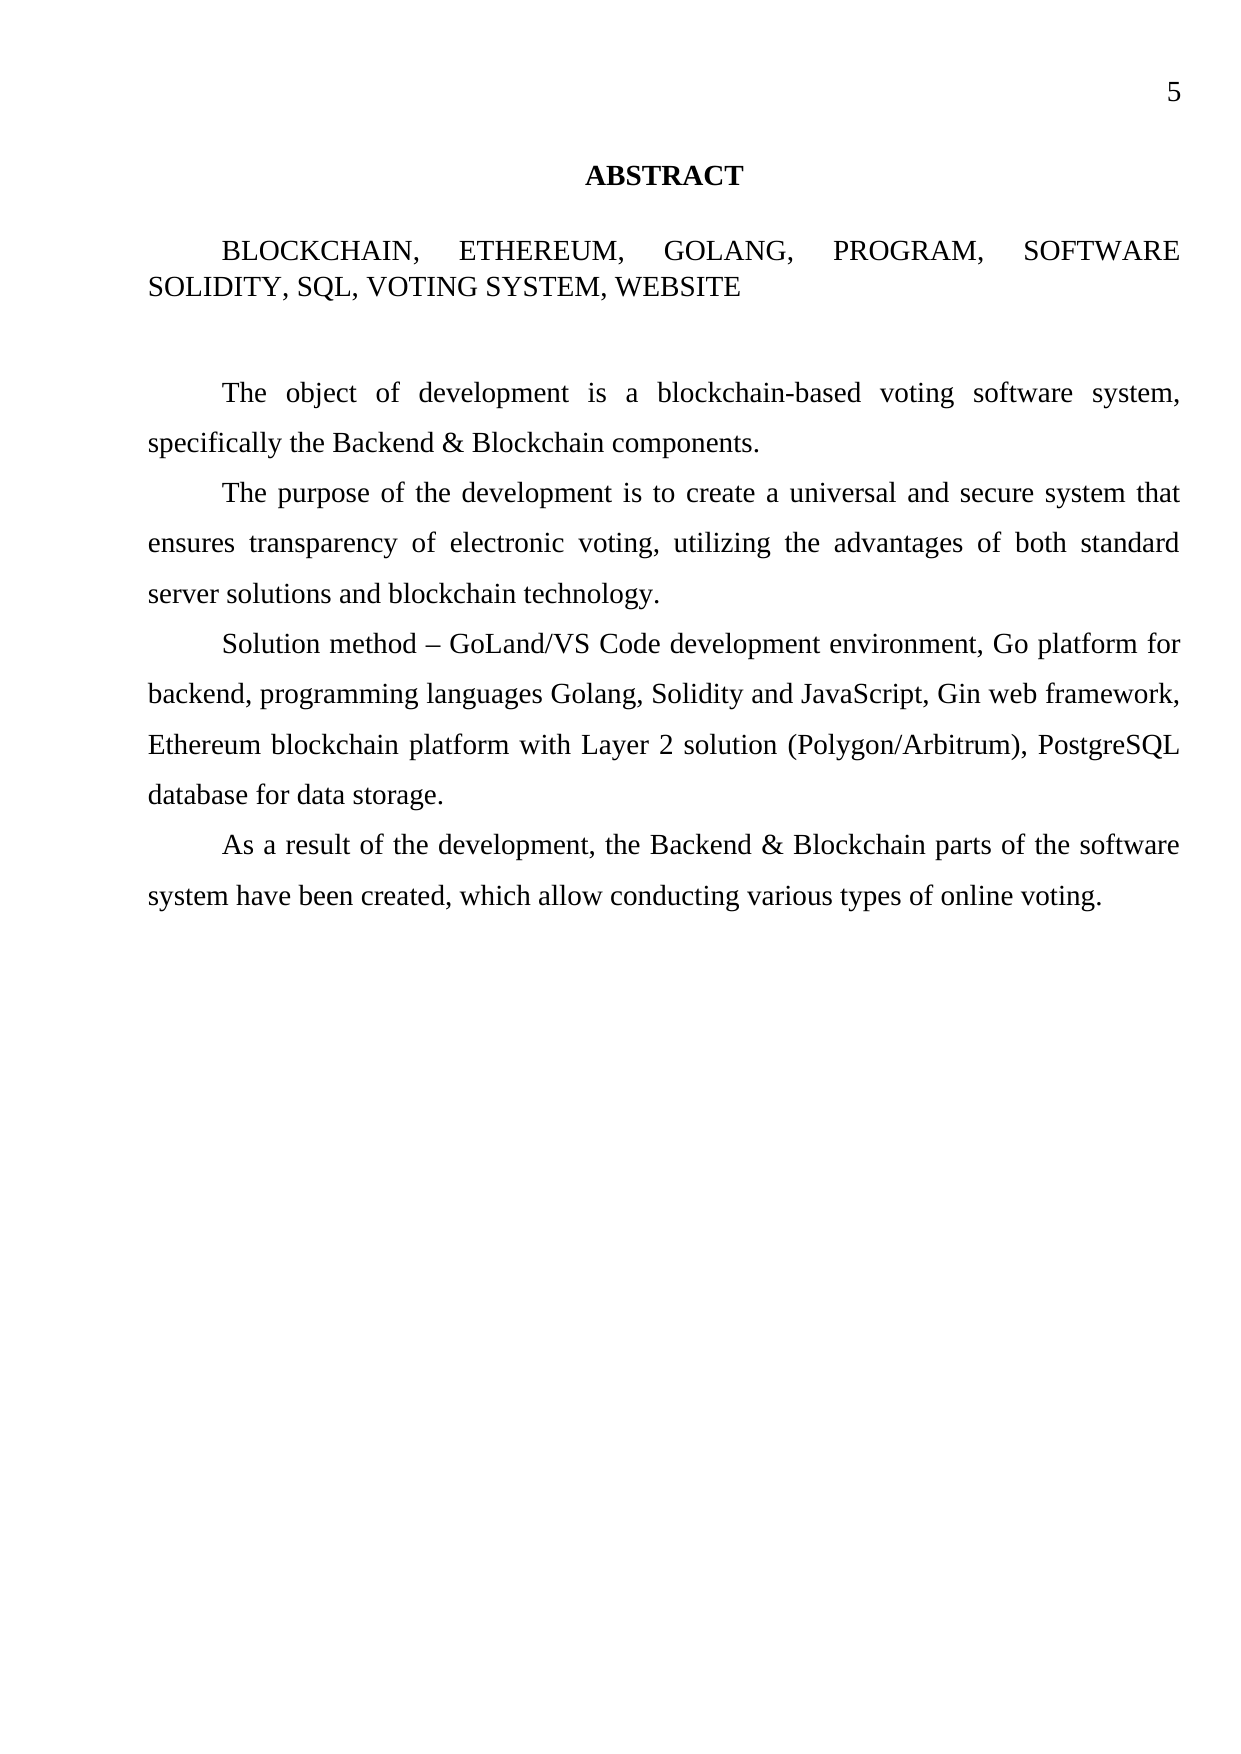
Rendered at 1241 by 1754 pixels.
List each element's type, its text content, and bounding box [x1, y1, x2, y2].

text As a result of the development, the Backend & Blockchain parts of the software system have been created, which allow conducting various types of online voting. [148, 827, 1181, 911]
text The object of development is a blockchain-based voting software system, specifically the Backend & Blockchain components. [148, 375, 1181, 458]
text Solution method – GoLand/VS Code development environment, Go platform for backend, programming languages Golang, Solidity and JavaScript, Gin web framework, Ethereum blockchain platform with Layer 2 solution (Polygon/Arbitrum), PostgreSQL database for data storage. [148, 626, 1181, 811]
text ABSTRACT [148, 158, 1181, 191]
text BLOCKCHAIN, ETHEREUM, GOLANG, PROGRAM, SOFTWARE SOLIDITY, SQL, VOTING SYSTEM, WEBSITE [148, 233, 1181, 303]
text The purpose of the development is to create a universal and secure system that ensures transparency of electronic voting, utilizing the advantages of both standard server solutions and blockchain technology. [148, 475, 1181, 609]
